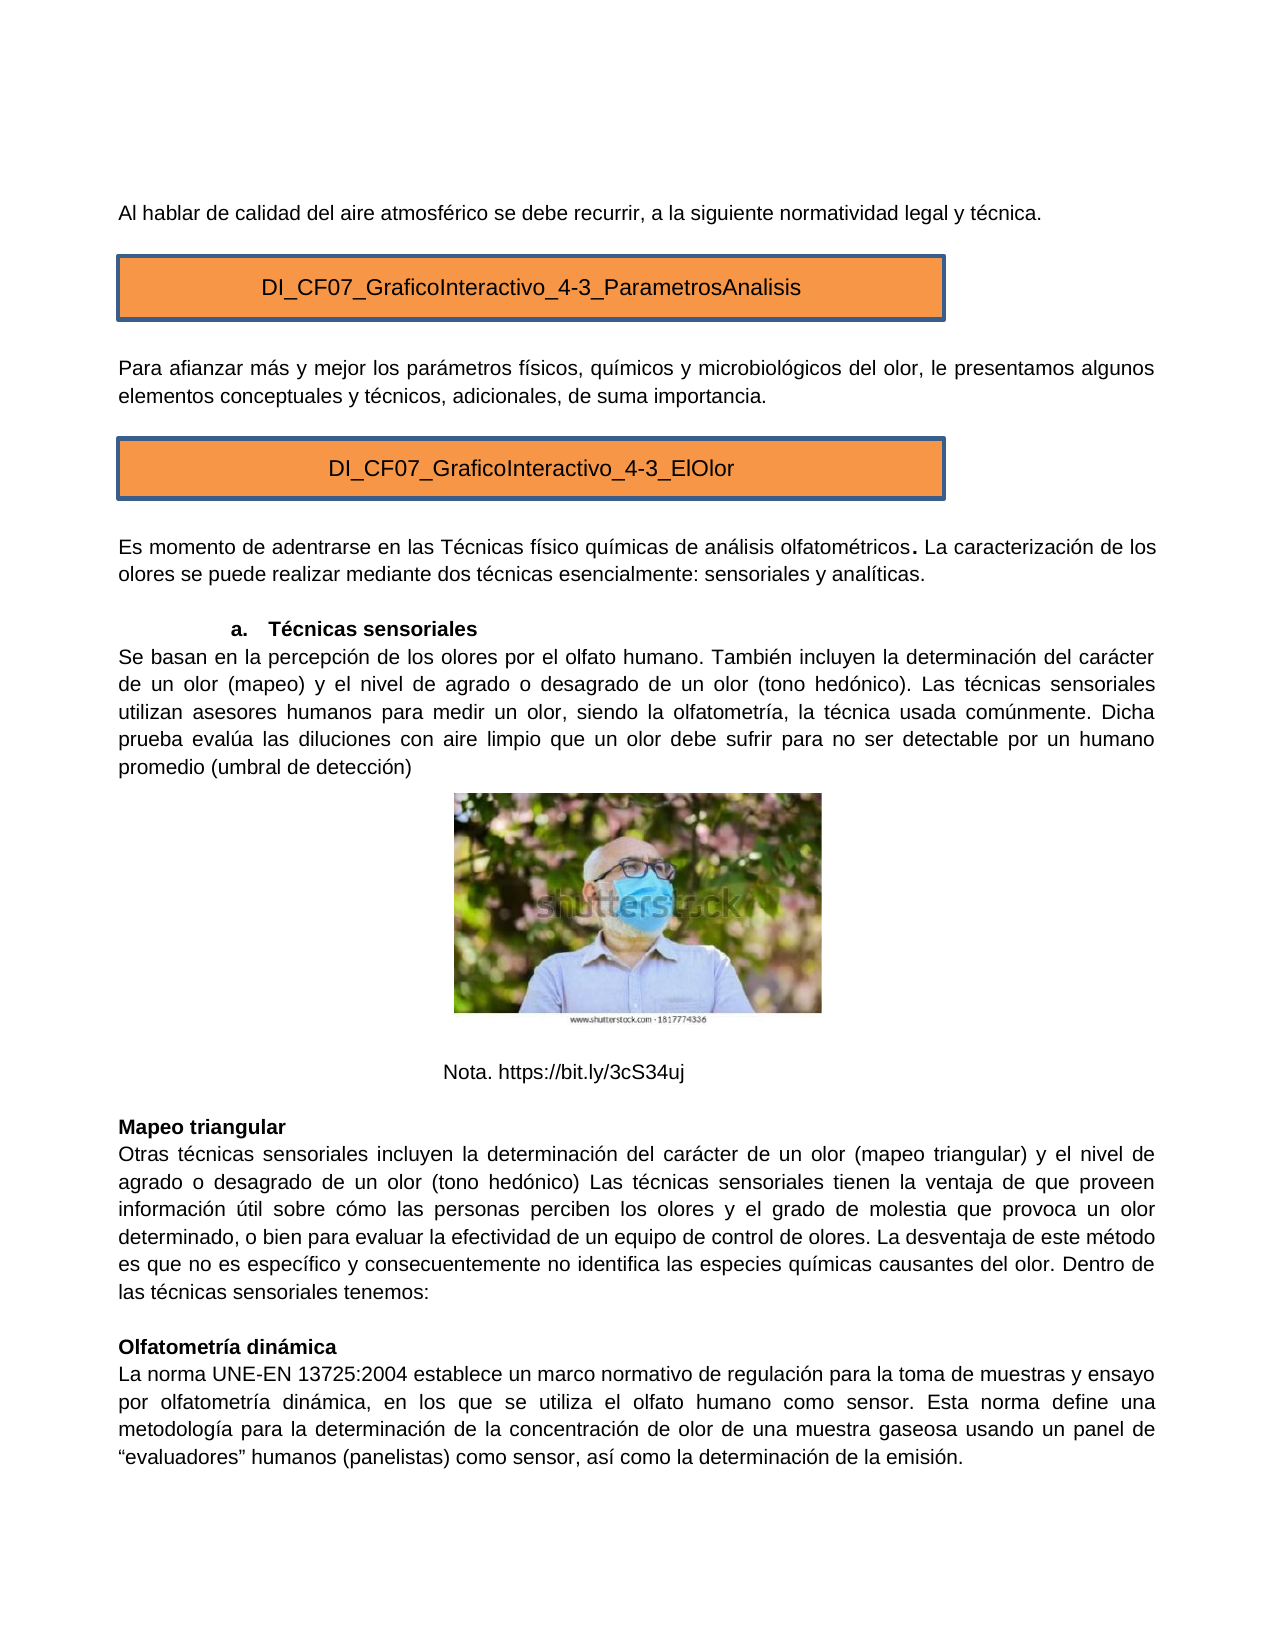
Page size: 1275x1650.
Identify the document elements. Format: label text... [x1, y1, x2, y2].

picture [454, 793, 822, 1025]
list Técnicas sensoriales [231, 617, 1157, 641]
text Para afianzar más y mejor los parámetros físicos, químicos y microbiológicos del olor, le presentamos algunos elementos conceptuales y técnicos, adicionales, de suma importancia. [118, 356, 1157, 407]
text Es momento de adentrarse en las Técnicas físico químicas de análisis olfatométricos. La caracterización de los olores se puede realizar mediante dos técnicas esencialmente: sensoriales y analíticas. [118, 535, 1157, 586]
text Otras técnicas sensoriales incluyen la determinación del carácter de un olor (mapeo triangular) y el nivel de agrado o desagrado de un olor (tono hedónico) Las técnicas sensoriales tienen la ventaja de que proveen información útil sobre cómo las personas perciben los olores y el grado de molestia que provoca un olor determinado, o bien para evaluar la efectividad de un equipo de control de olores. La desventaja de este método es que no es específico y consecuentemente no identifica las especies químicas causantes del olor. Dentro de las técnicas sensoriales tenemos: [118, 1142, 1157, 1304]
text Mapeo triangular [118, 1115, 1157, 1139]
text La norma UNE-EN 13725:2004 establece un marco normativo de regulación para la toma de muestras y ensayo por olfatometría dinámica, en los que se utiliza el olfato humano como sensor. Esta norma define una metodología para la determinación de la concentración de olor de una muestra gaseosa usando un panel de “evaluadores” humanos (panelistas) como sensor, así como la determinación de la emisión. [118, 1362, 1157, 1469]
text Olfatometría dinámica [118, 1335, 1157, 1359]
text Se basan en la percepción de los olores por el olfato humano. También incluyen la determinación del carácter de un olor (mapeo) y el nivel de agrado o desagrado de un olor (tono hedónico). Las técnicas sensoriales utilizan asesores humanos para medir un olor, siendo la olfatometría, la técnica usada comúnmente. Dicha prueba evalúa las diluciones con aire limpio que un olor debe sufrir para no ser detectable por un humano promedio (umbral de detección) [118, 645, 1157, 779]
text Nota. https://bit.ly/3cS34uj [443, 1060, 1157, 1084]
text Al hablar de calidad del aire atmosférico se debe recurrir, a la siguiente normatividad legal y técnica. [118, 201, 1157, 225]
